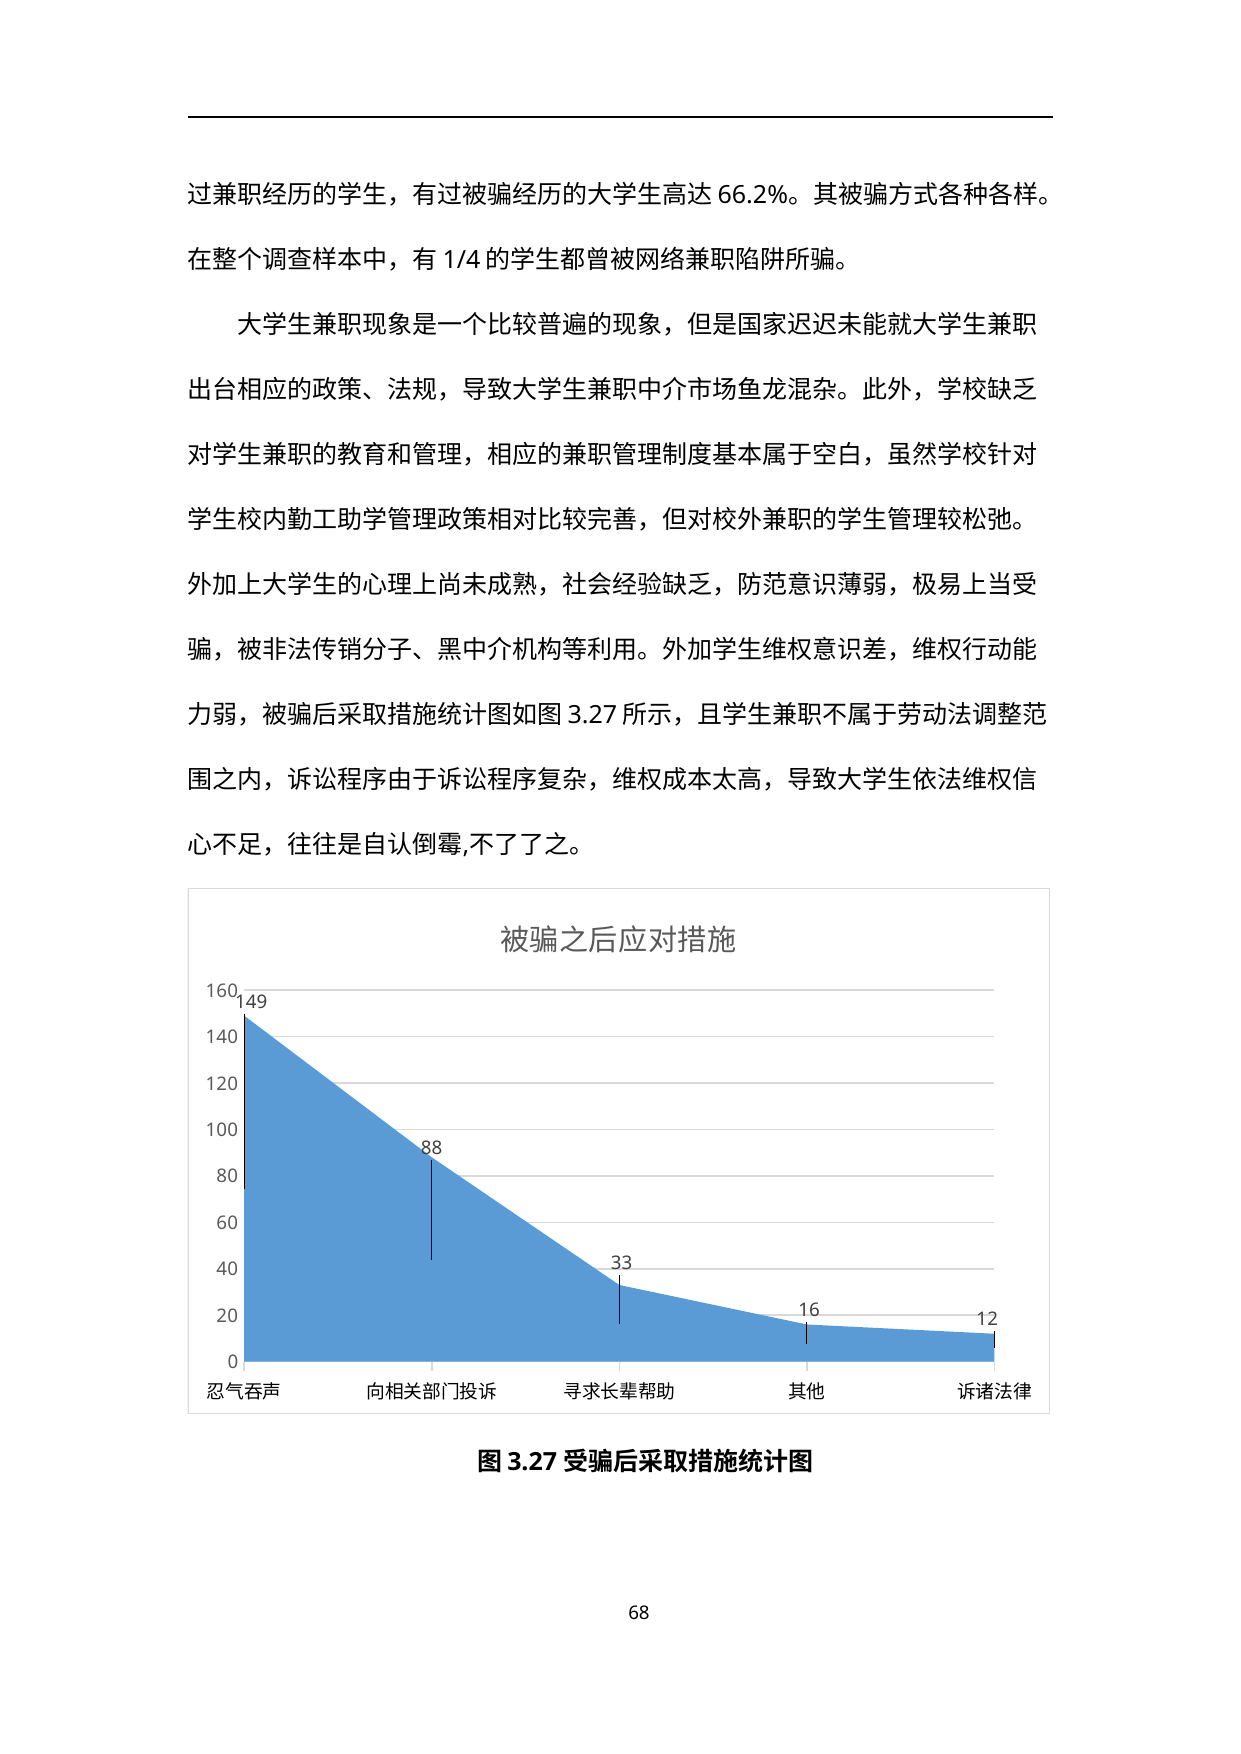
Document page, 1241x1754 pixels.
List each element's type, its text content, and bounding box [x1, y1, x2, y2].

text 大学生兼职现象是一个比较普遍的现象，但是国家迟迟未能就大学生兼职出台相应的政策、法规，导致大学生兼职中介市场鱼龙混杂。此外，学校缺乏对学生兼职的教育和管理，相应的兼职管理制度基本属于空白，虽然学校针对学生校内勤工助学管理政策相对比较完善，但对校外兼职的学生管理较松弛。外加上大学生的心理上尚未成熟，社会经验缺乏，防范意识薄弱，极易上当受骗，被非法传销分子、黑中介机构等利用。外加学生维权意识差，维权行动能力弱，被骗后采取措施统计图如图3.27所示，且学生兼职不属于劳动法调整范围之内，诉讼程序由于诉讼程序复杂，维权成本太高，导致大学生依法维权信心不足，往往是自认倒霉,不了了之。 [187, 290, 1053, 875]
text 图3.27 受骗后采取措施统计图 [187, 1427, 1053, 1492]
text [187, 160, 1053, 290]
